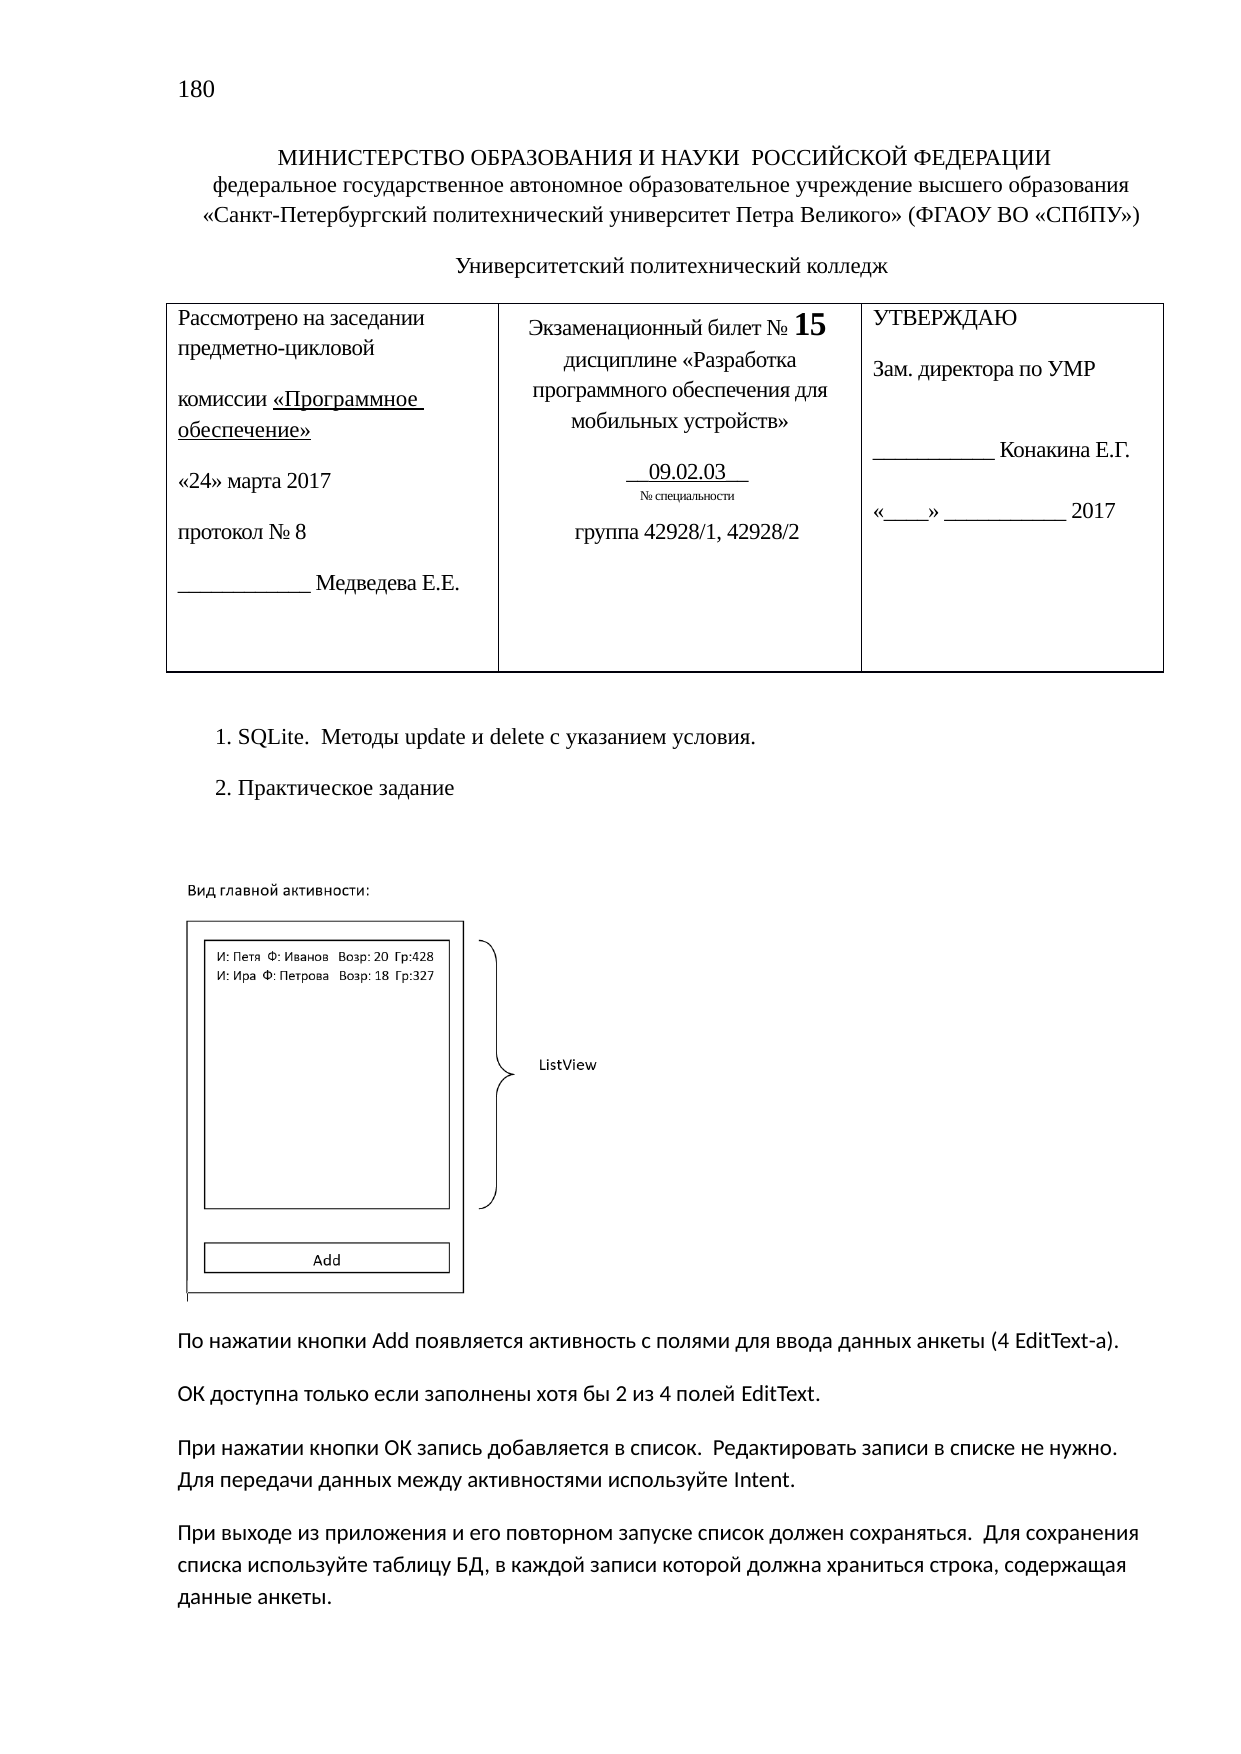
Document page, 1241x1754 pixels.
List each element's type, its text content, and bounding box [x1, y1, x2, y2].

text При нажатии кнопки ОК запись добавляется в список. Редактировать записи в списке не нужно. Для передачи данных между активностями используйте Intent. [177, 1433, 1152, 1493]
text По нажатии кнопки Add появляется активность с полями для ввода данных анкеты (4 EditText-а). [177, 1327, 1152, 1354]
text МИНИСТЕРСТВО ОБРАЗОВАНИЯ И НАУКИ РОССИЙСКОЙ ФЕДЕРАЦИИ [177, 144, 1152, 171]
table_header Экзаменационный билет № 15 дисциплине «Разработка программного обеспечения для мобильных устройств» __09.02.03__ № специальности группа 42928/1, 42928/2 [499, 304, 861, 671]
text При выходе из приложения и его повторном запуске список должен сохраняться. Для сохранения списка используйте таблицу БД, в каждой записи которой должна храниться строка, содержащая данные анкеты. [177, 1518, 1152, 1610]
picture [177, 878, 611, 1302]
table_header Рассмотрено на заседании предметно-цикловой комиссии «Программное обеспечение» «24» марта 2017 протокол № 8 ____________ Медведева Е.Е. [167, 304, 498, 671]
list 2. Практическое задание [215, 774, 1152, 801]
table_header УТВЕРЖДАЮ Зам. директора по УМР ___________ Конакина Е.Г. «____» ___________ 2017 [862, 304, 1163, 671]
text ОК доступна только если заполнены хотя бы 2 из 4 полей EditText. [177, 1379, 1152, 1408]
text федеральное государственное автономное образовательное учреждение высшего образования «Санкт-Петербургский политехнический университет Петра Великого» (ФГАОУ ВО «СПбПУ») [177, 171, 1166, 227]
list 1. SQLite. Методы update и delete с указанием условия. [215, 723, 1152, 750]
text Университетский политехнический колледж [177, 252, 1166, 278]
